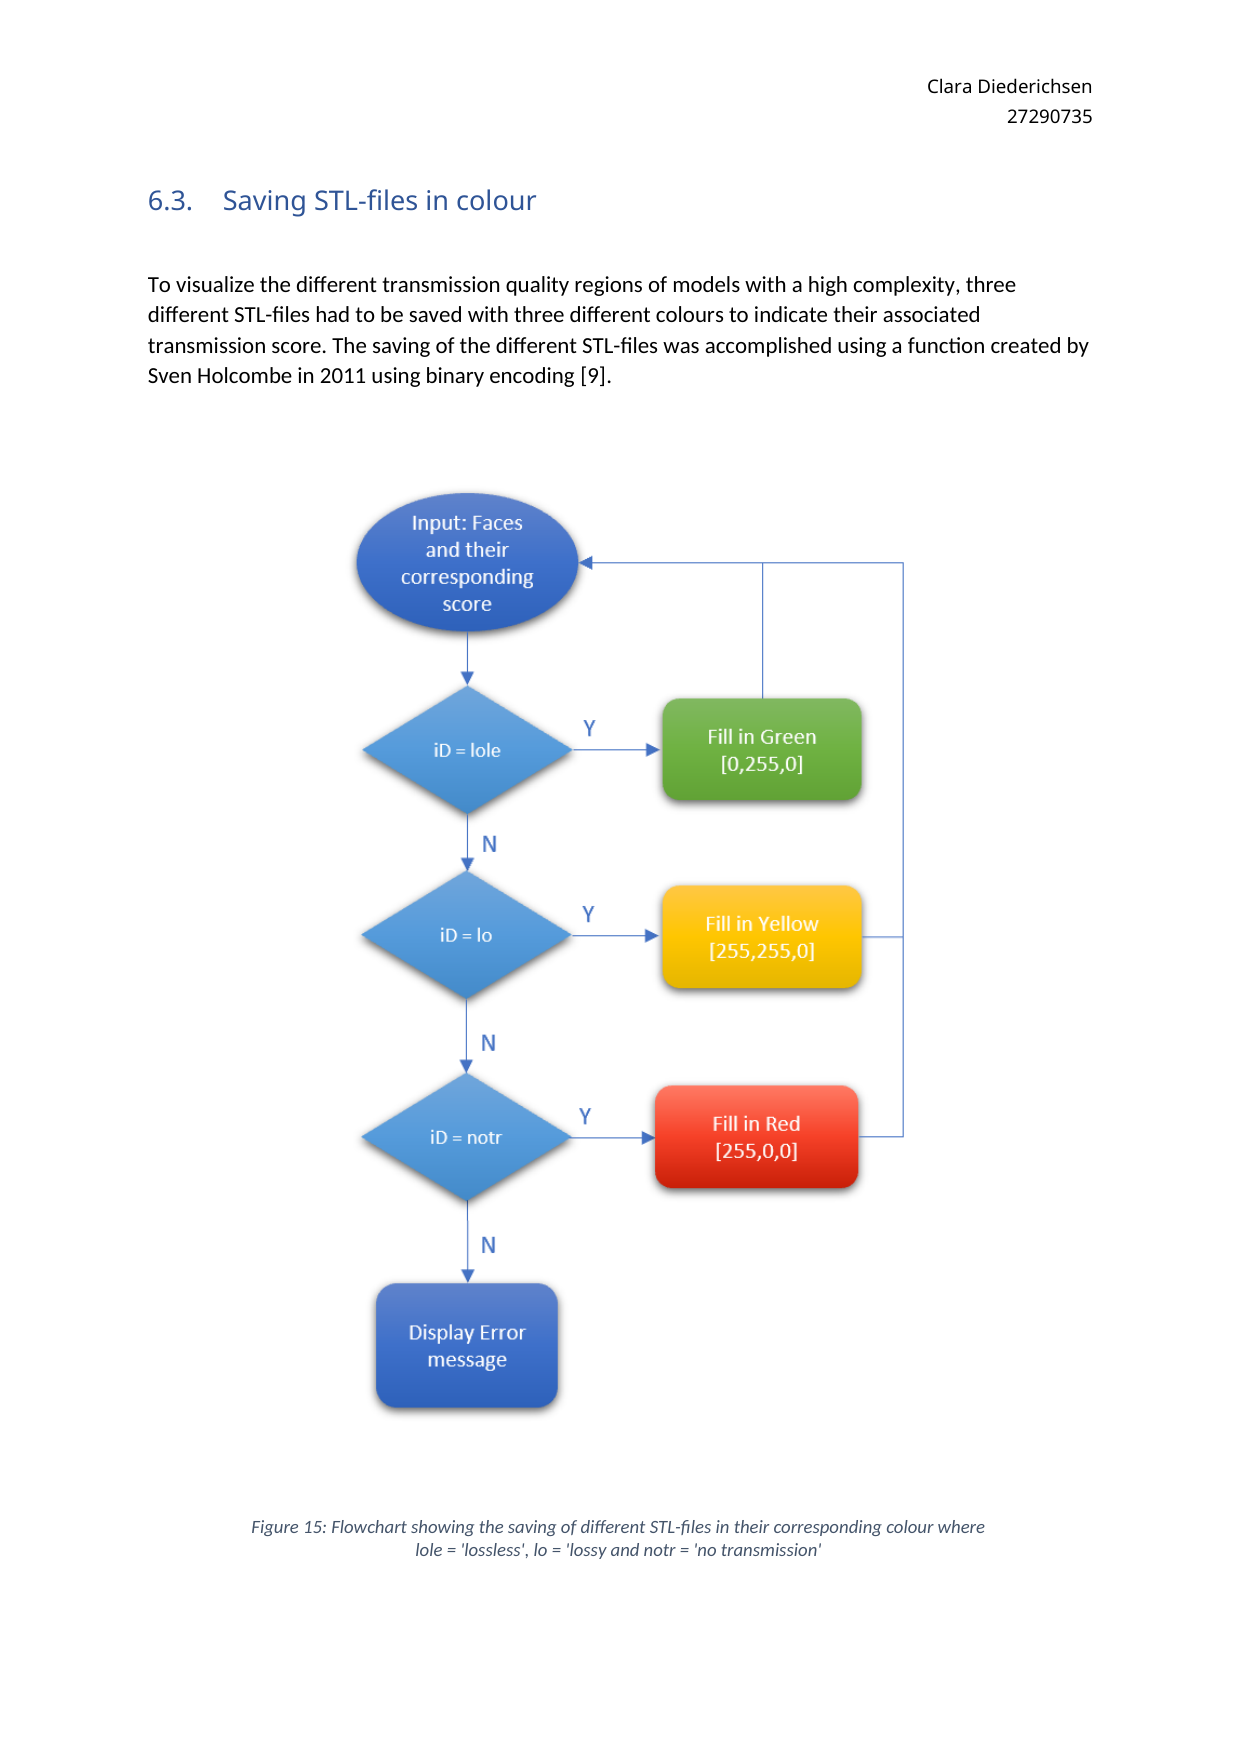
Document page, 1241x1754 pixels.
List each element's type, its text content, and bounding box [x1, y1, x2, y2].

picture [241, 425, 1000, 1506]
text To visualize the different transmission quality regions of models with a high complexity, three different STL-files had to be saved with three different colours to indicate their associated transmission score. The saving of the different STL-files was accomplished using a function created by Sven Holcombe in 2011 using binary encoding . [148, 270, 1093, 389]
subtitle Saving STL-files in colour [148, 181, 1093, 218]
